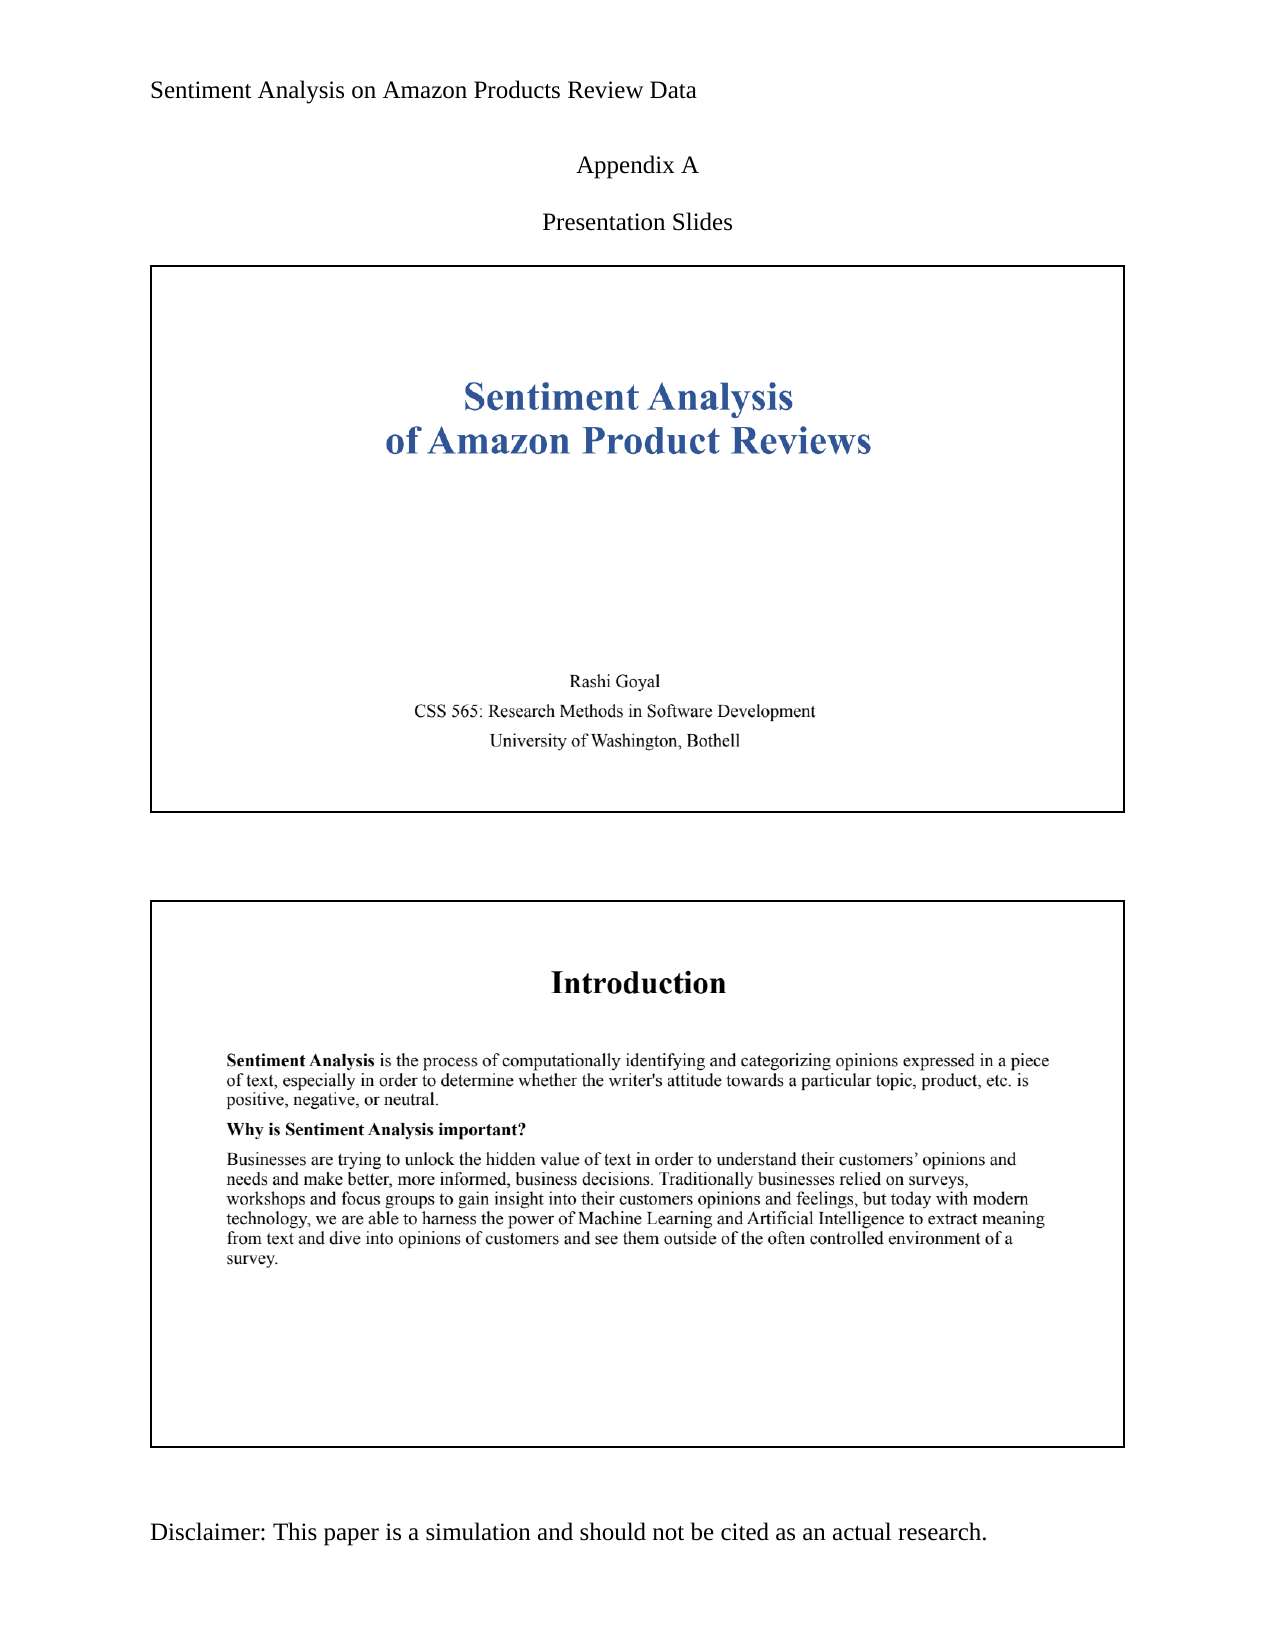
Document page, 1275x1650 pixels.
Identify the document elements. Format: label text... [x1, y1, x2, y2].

text Presentation Slides [150, 207, 1125, 236]
text Appendix A [150, 150, 1125, 179]
